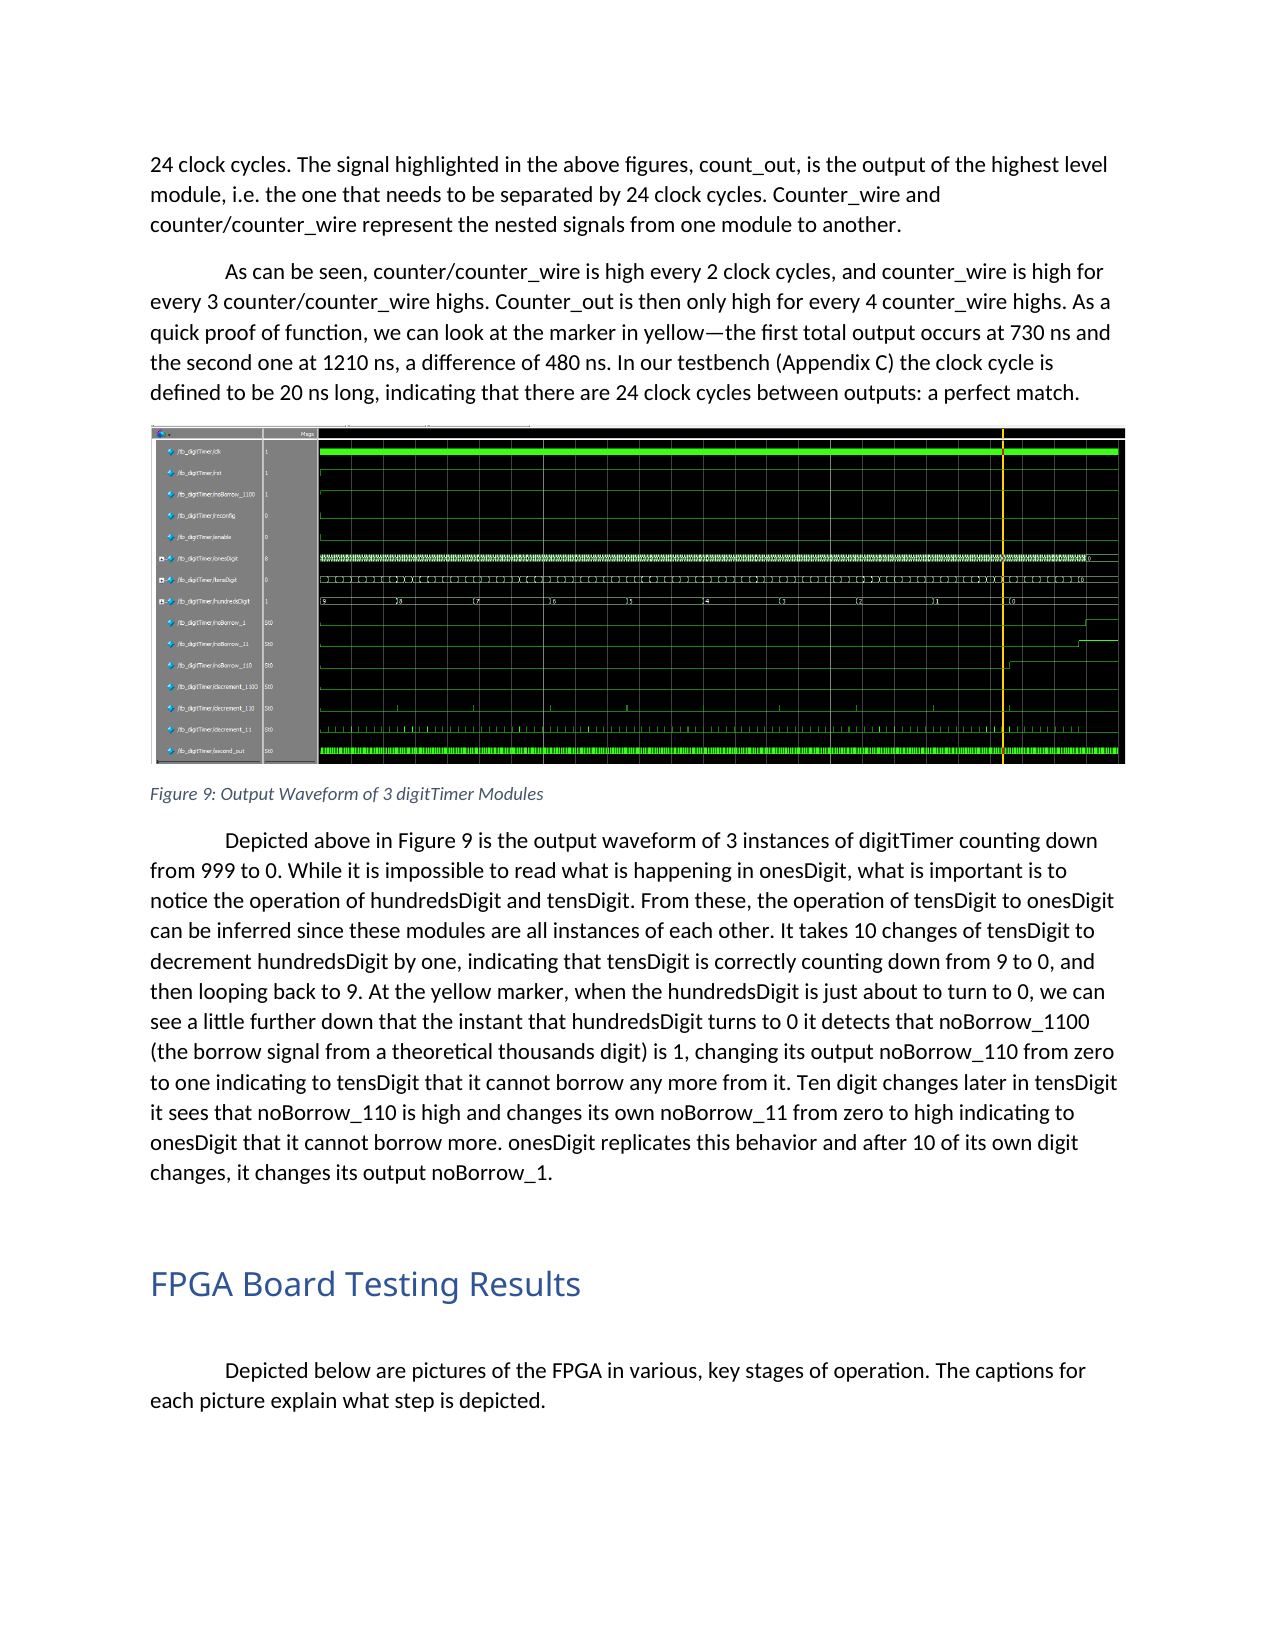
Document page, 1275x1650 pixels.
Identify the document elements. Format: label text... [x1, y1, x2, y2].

subtitle FPGA Board Testing Results [150, 1260, 1125, 1306]
text Depicted above in Figure 9 is the output waveform of 3 instances of digitTimer counting down from 999 to 0. While it is impossible to read what is happening in onesDigit, what is important is to notice the operation of hundredsDigit and tensDigit. From these, the operation of tensDigit to onesDigit can be inferred since these modules are all instances of each other. It takes 10 changes of tensDigit to decrement hundredsDigit by one, indicating that tensDigit is correctly counting down from 9 to 0, and then looping back to 9. At the yellow marker, when the hundredsDigit is just about to turn to 0, we can see a little further down that the instant that hundredsDigit turns to 0 it detects that noBorrow_1100 (the borrow signal from a theoretical thousands digit) is 1, changing its output noBorrow_110 from zero to one indicating to tensDigit that it cannot borrow any more from it. Ten digit changes later in tensDigit it sees that noBorrow_110 is high and changes its own noBorrow_11 from zero to high indicating to onesDigit that it cannot borrow more. onesDigit replicates this behavior and after 10 of its own digit changes, it changes its output noBorrow_1. [150, 826, 1125, 1186]
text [150, 150, 1125, 238]
text Depicted below are pictures of the FPGA in various, key stages of operation. The captions for each picture explain what step is depicted. [150, 1356, 1125, 1414]
picture [150, 425, 1125, 764]
text As can be seen, counter/counter_wire is high every 2 clock cycles, and counter_wire is high for every 3 counter/counter_wire highs. Counter_out is then only high for every 4 counter_wire highs. As a quick proof of function, we can look at the marker in yellow—the first total output occurs at 730 ns and the second one at 1210 ns, a difference of 480 ns. In our testbench (Appendix C) the clock cycle is defined to be 20 ns long, indicating that there are 24 clock cycles between outputs: a perfect match. [150, 257, 1125, 406]
